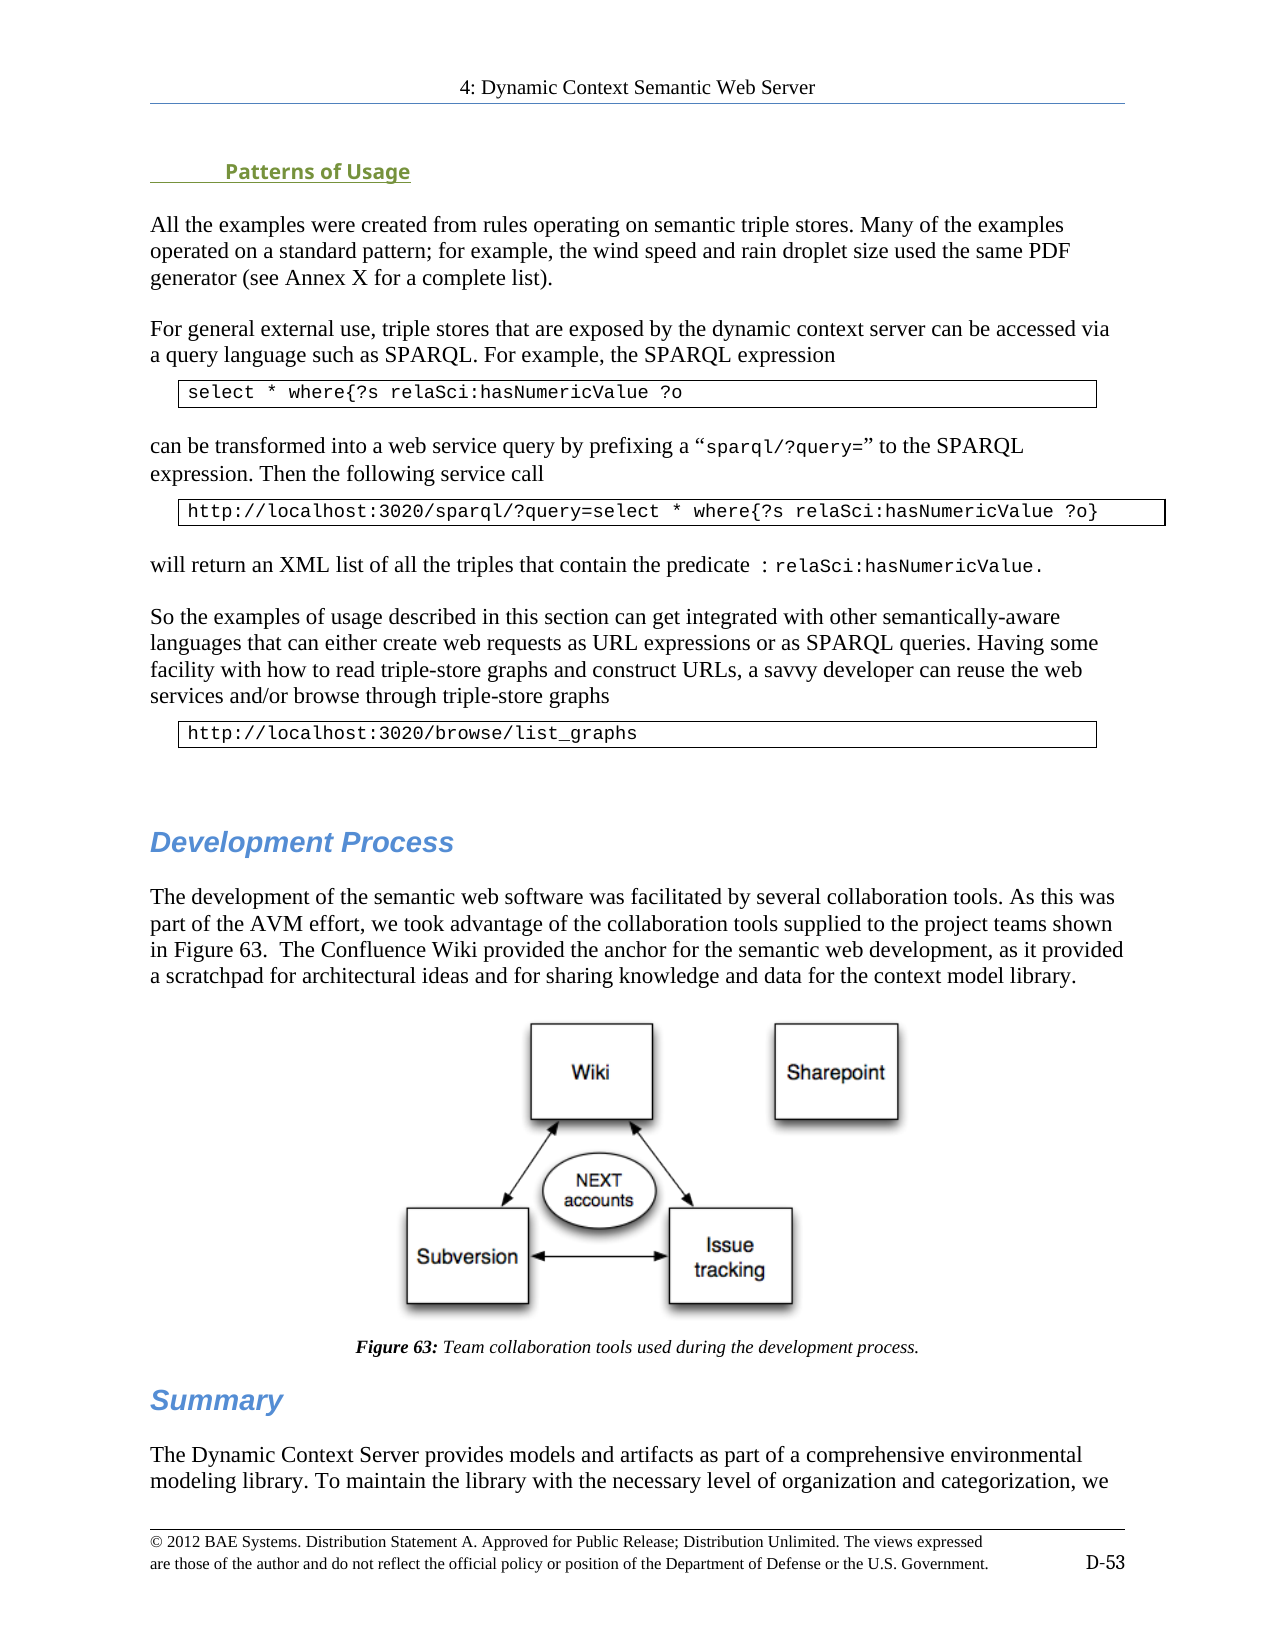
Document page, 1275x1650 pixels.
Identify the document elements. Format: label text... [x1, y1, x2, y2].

subtitle Patterns of Usage [150, 157, 1125, 186]
text http://localhost:3020/browse/list_graphs [179, 722, 1096, 747]
text select * where{?s relaSci:hasNumericValue ?o [179, 381, 1096, 407]
text For general external use, triple stores that are exposed by the dynamic context server can be accessed via a query language such as SPARQL. For example, the SPARQL expression [150, 315, 1125, 368]
text The development of the semantic web software was facilitated by several collaboration tools. As this was part of the AVM effort, we took advantage of the collaboration tools supplied to the project teams shown in Figure 63. The Confluence Wiki provided the anchor for the semantic web development, as it provided a scratchpad for architectural ideas and for sharing knowledge and data for the context model library. [150, 883, 1125, 989]
text can be transformed into a web service query by prefixing a “sparql/?query=” to the SPARQL expression. Then the following service call [150, 433, 1125, 486]
text Figure 63: Team collaboration tools used during the development process. [225, 1336, 1050, 1358]
text All the examples were created from rules operating on semantic triple stores. Many of the examples operated on a standard pattern; for example, the wind speed and rain droplet size used the same PDF generator (see Annex X for a complete list). [150, 211, 1125, 290]
picture [391, 1013, 913, 1324]
subtitle Development Process [150, 825, 1125, 858]
text http://localhost:3020/sparql/?query=select * where{?s relaSci:hasNumericValue ?o} [179, 500, 1164, 525]
text will return an XML list of all the triples that contain the predicate : relaSci:hasNumericValue. [150, 551, 1125, 578]
text So the examples of usage described in this section can get integrated with other semantically-aware languages that can either create web requests as URL expressions or as SPARQL queries. Having some facility with how to read triple-store graphs and construct URLs, a savvy developer can reuse the web services and/or browse through triple-store graphs [150, 603, 1125, 708]
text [150, 1441, 1125, 1494]
subtitle Summary [150, 1383, 1125, 1416]
